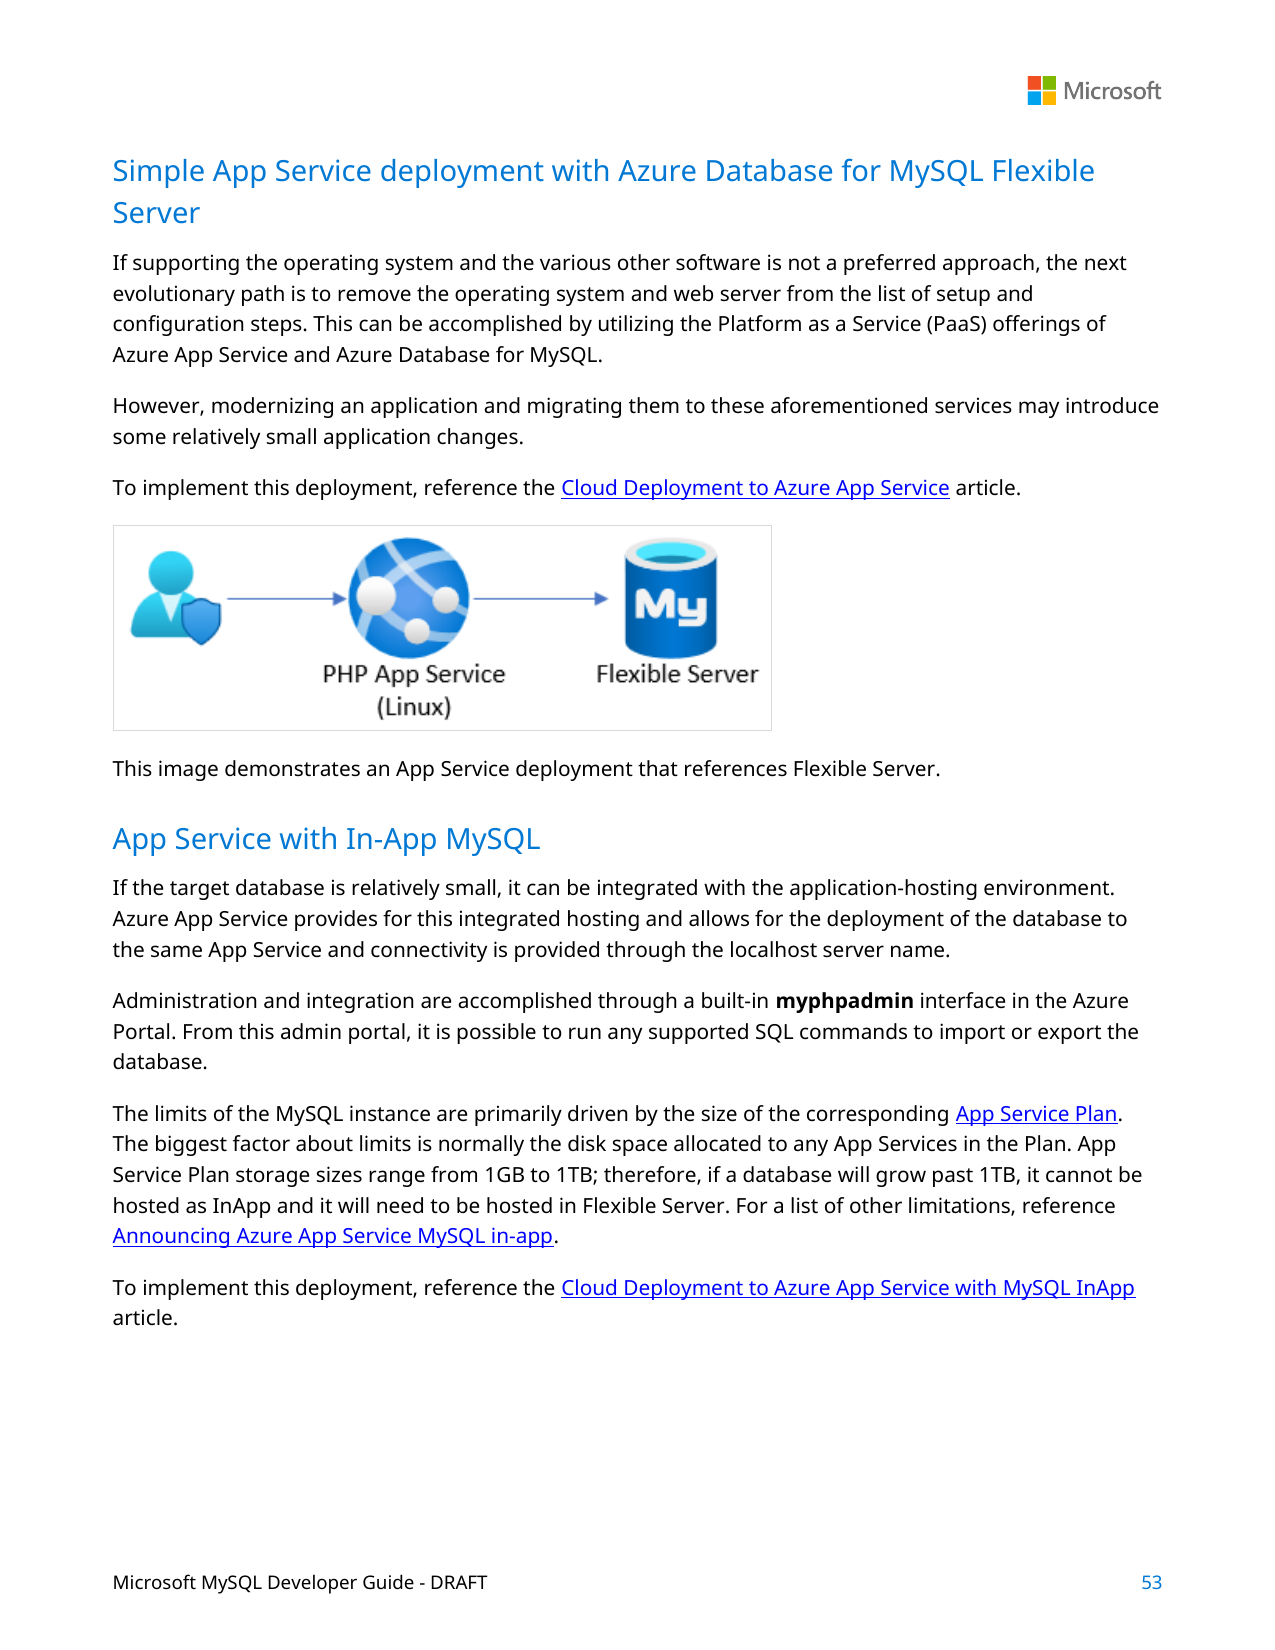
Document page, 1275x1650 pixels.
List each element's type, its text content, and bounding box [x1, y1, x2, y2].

text The limits of the MySQL instance are primarily driven by the size of the corresponding App Service Plan. The biggest factor about limits is normally the disk space allocated to any App Services in the Plan. App Service Plan storage sizes range from 1GB to 1TB; therefore, if a database will grow past 1TB, it cannot be hosted as InApp and it will need to be hosted in Flexible Server. For a list of other limitations, reference Announcing Azure App Service MySQL in-app. [112, 1099, 1162, 1250]
subtitle Simple App Service deployment with Azure Database for MySQL Flexible Server [112, 150, 1162, 232]
picture [114, 526, 771, 730]
text This image demonstrates an App Service deployment that references Flexible Server. [112, 754, 1162, 783]
text If supporting the operating system and the various other software is not a preferred approach, the next evolutionary path is to remove the operating system and web server from the list of setup and configuration steps. This can be accomplished by utilizing the Platform as a Service (PaaS) offerings of Azure App Service and Azure Database for MySQL. [112, 248, 1162, 368]
text To implement this deployment, reference the Cloud Deployment to Azure App Service article. [112, 473, 1162, 502]
picture [1026, 75, 1163, 107]
text If the target database is relatively small, it can be integrated with the application-hosting environment. Azure App Service provides for this integrated hosting and allows for the deployment of the database to the same App Service and connectivity is provided through the localhost server name. [112, 873, 1162, 963]
text To implement this deployment, reference the Cloud Deployment to Azure App Service with MySQL InApp article. [112, 1273, 1162, 1332]
subtitle App Service with In-App MySQL [112, 818, 1162, 858]
text Administration and integration are accomplished through a built-in myphpadmin interface in the Azure Portal. From this admin portal, it is possible to run any supported SQL commands to import or export the database. [112, 986, 1162, 1076]
text However, modernizing an application and migrating them to these aforementioned services may introduce some relatively small application changes. [112, 391, 1162, 451]
